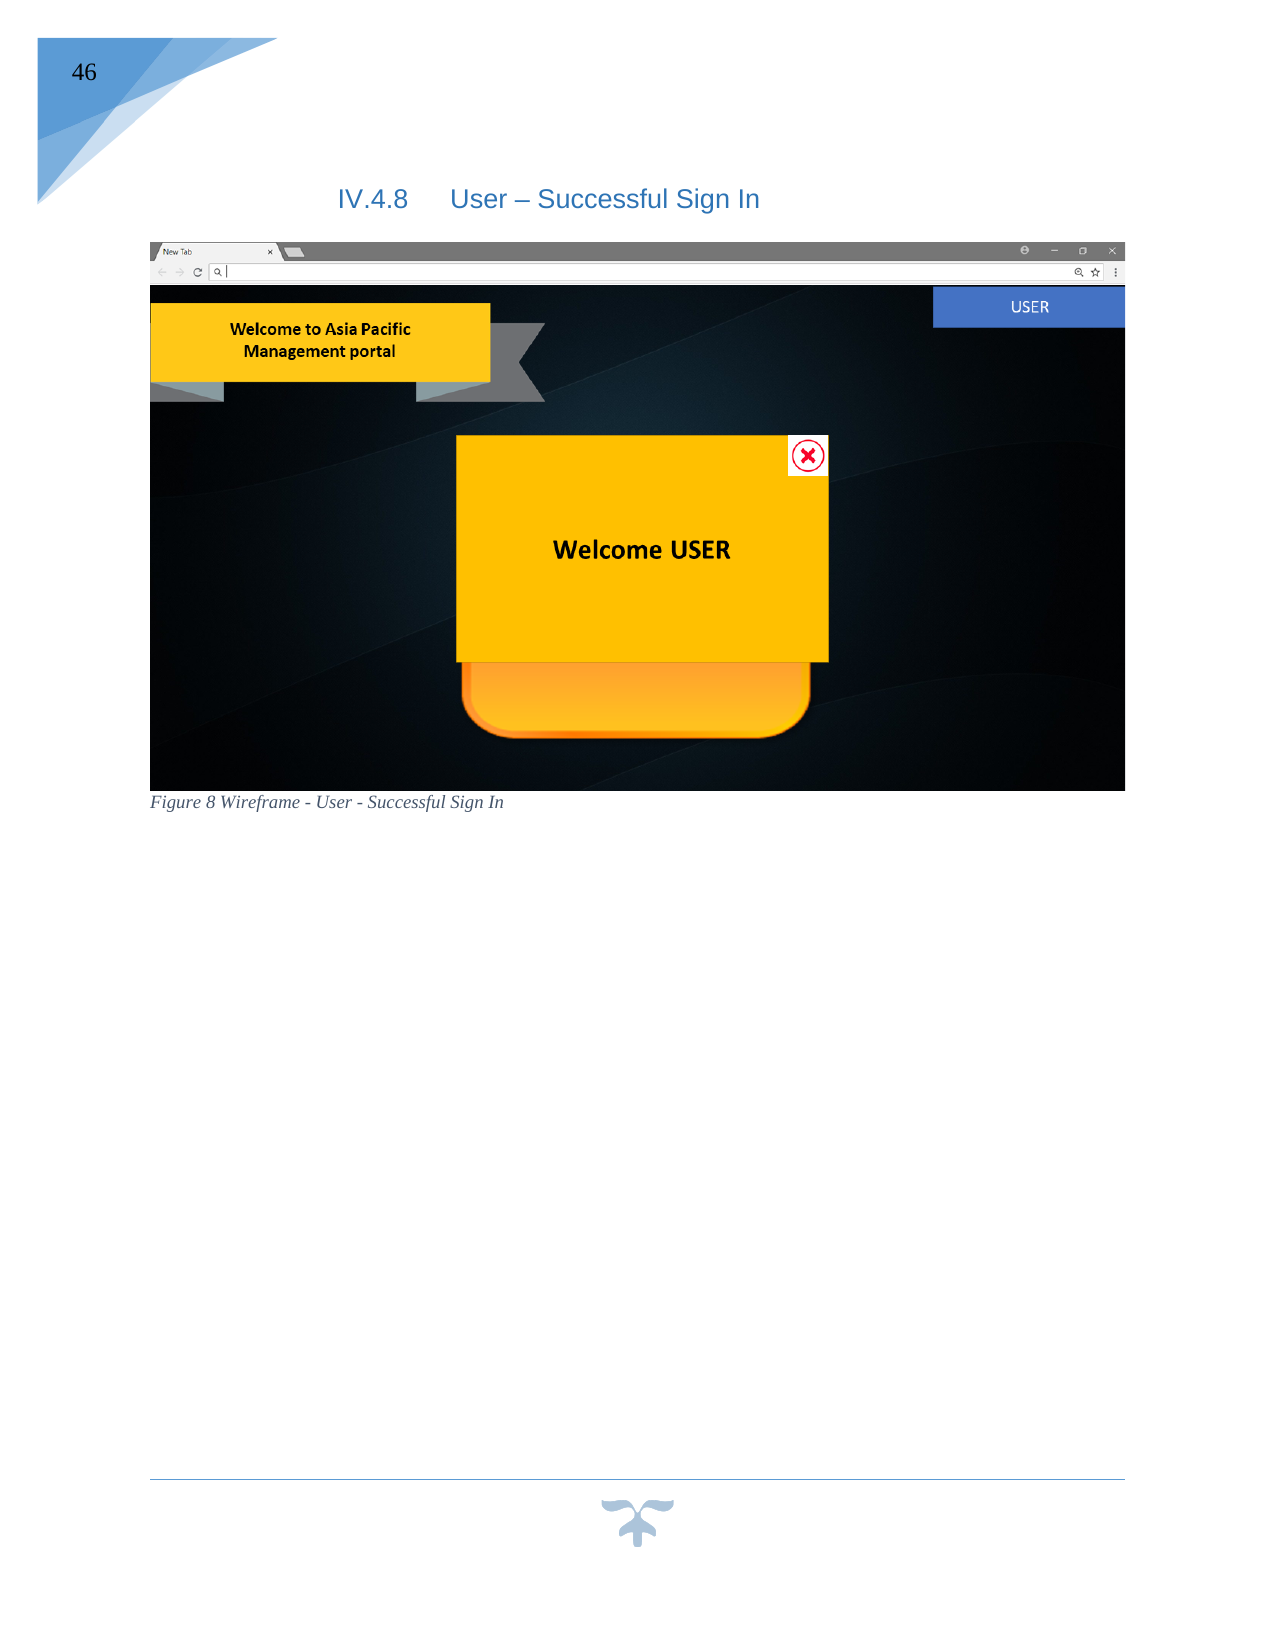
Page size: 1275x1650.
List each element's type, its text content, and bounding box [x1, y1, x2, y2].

subtitle User – Successful Sign In [337, 183, 1125, 214]
picture [37, 37, 279, 206]
picture [150, 242, 1125, 791]
text Figure 8 Wireframe - User - Successful Sign In [150, 791, 1125, 812]
